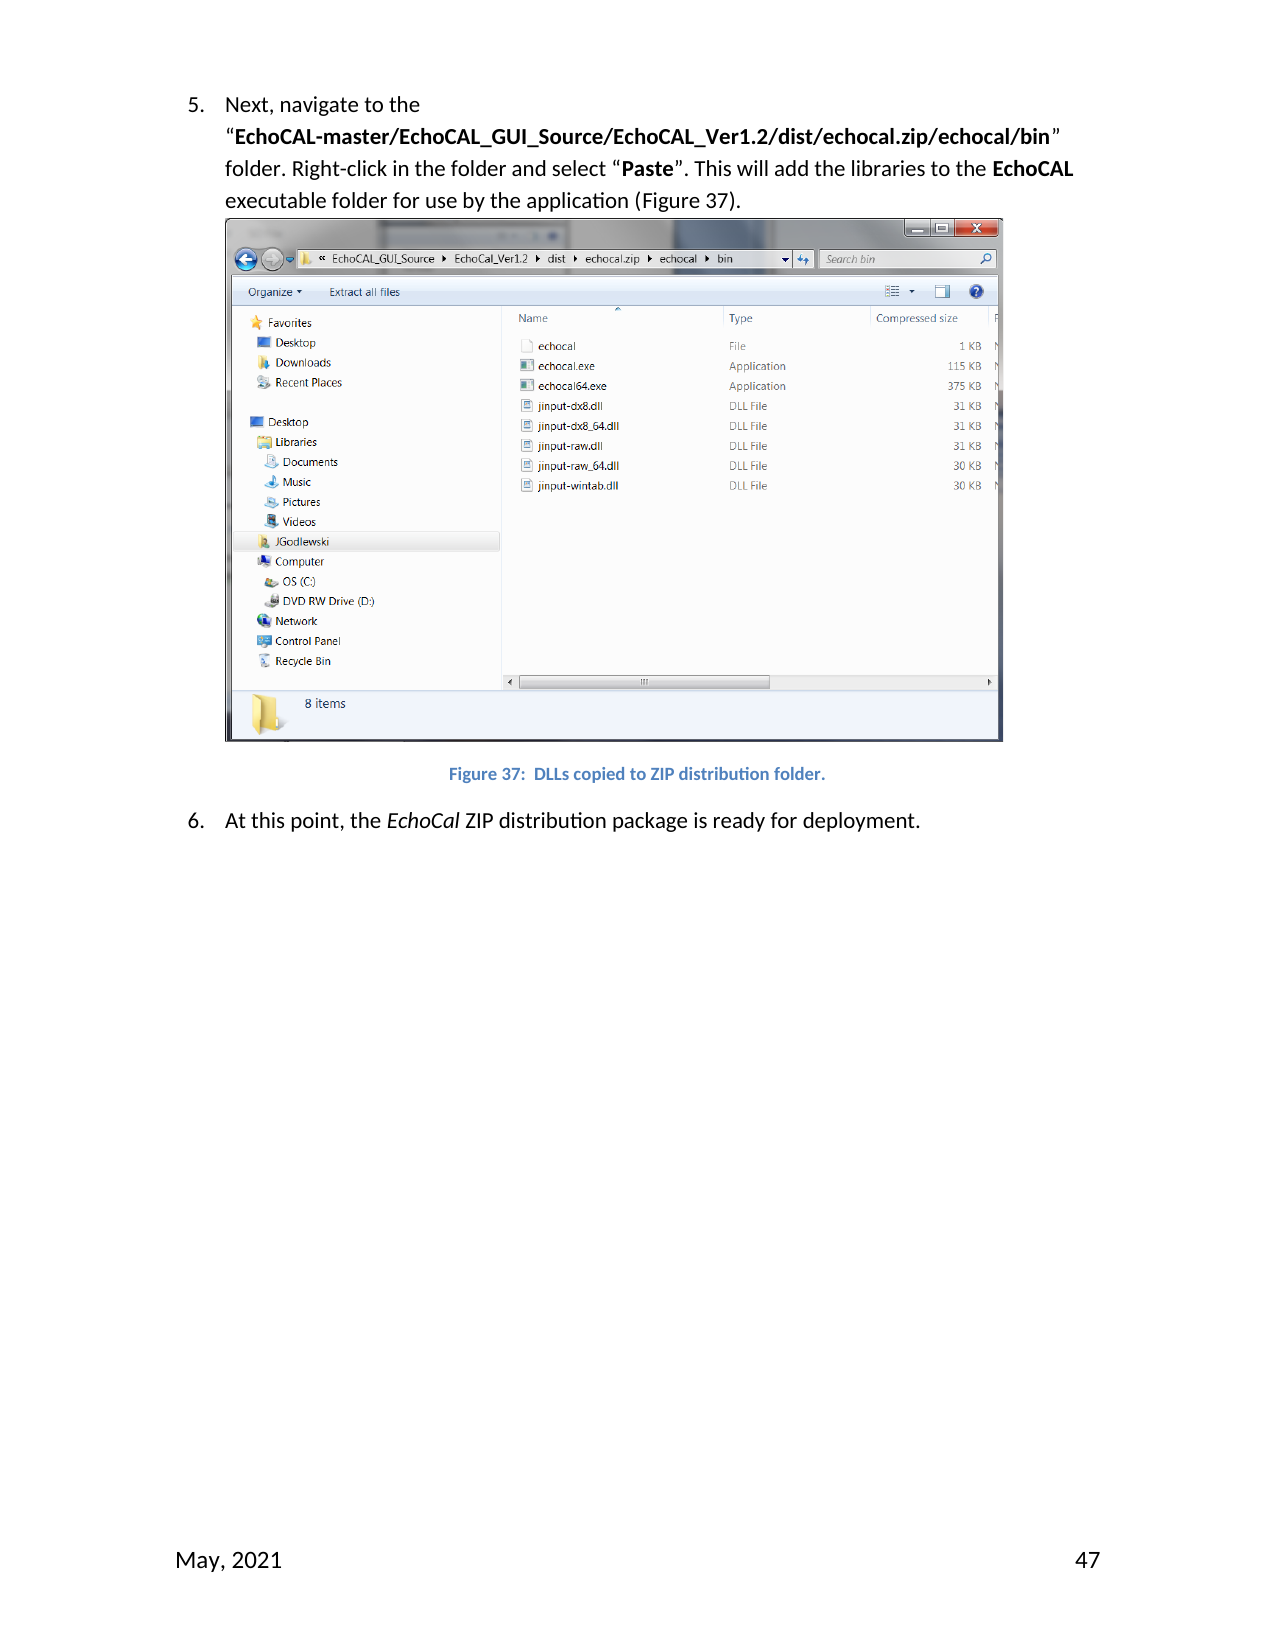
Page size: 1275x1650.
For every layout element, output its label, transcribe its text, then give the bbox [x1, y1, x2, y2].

list Next, navigate to the “EchoCAL-master/EchoCAL_GUI_Source/EchoCAL_Ver1.2/dist/echocal.zip/echocal/bin” folder. Right-click in the folder and select “Paste”. This will add the libraries to the EchoCAL executable folder for use by the application (Figure 37). [187, 90, 1125, 214]
list At this point, the EchoCal ZIP distribution package is ready for deployment. [187, 806, 1125, 834]
picture [225, 218, 1004, 742]
